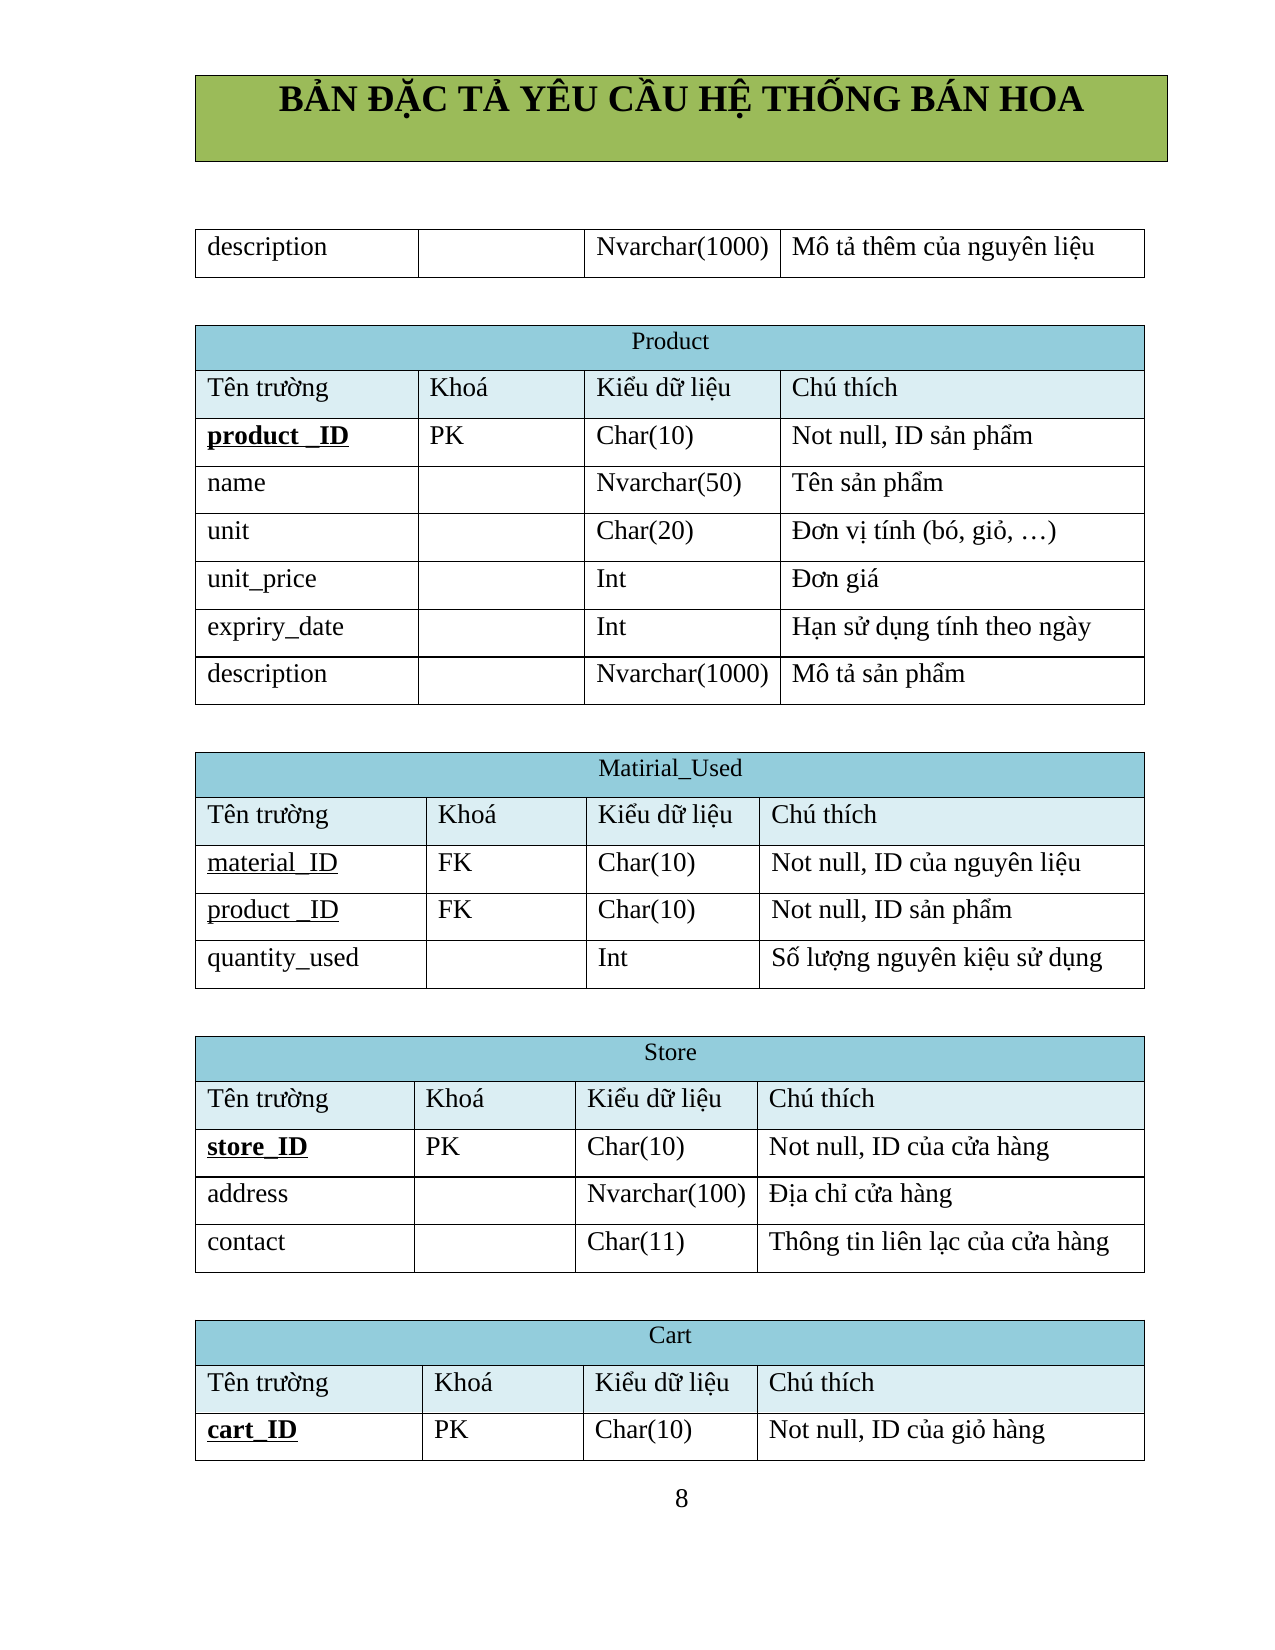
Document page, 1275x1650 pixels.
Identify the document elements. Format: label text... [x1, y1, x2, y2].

table_cell quantity_used [196, 941, 426, 988]
table_cell FK [427, 894, 586, 940]
table_cell Int [585, 610, 780, 656]
table_cell Char(10) [584, 1414, 757, 1460]
table_cell [427, 941, 586, 988]
table_cell Kiểu dữ liệu [587, 798, 759, 845]
table_cell Tên sản phẩm [781, 467, 1144, 513]
table_cell Char(10) [576, 1130, 757, 1176]
table_cell Chú thích [758, 1366, 1144, 1412]
table_cell Not null, ID sản phẩm [760, 894, 1144, 940]
table_cell Char(10) [587, 846, 759, 892]
table_cell expriry_date [196, 610, 418, 656]
table_cell cart_ID [196, 1414, 422, 1460]
table_cell [415, 1225, 575, 1272]
table_cell Nvarchar(100) [576, 1178, 757, 1224]
table_cell Khoá [427, 798, 586, 845]
table_header Cart [196, 1321, 1144, 1365]
table_cell Khoá [419, 371, 584, 418]
table_cell [419, 230, 584, 277]
table_cell product _ID [196, 419, 418, 466]
table_cell Số lượng nguyên kiệu sử dụng [760, 941, 1144, 988]
table_cell Đơn vị tính (bó, giỏ, …) [781, 514, 1144, 561]
table_cell Mô tả sản phẩm [781, 658, 1144, 704]
table_cell [415, 1178, 575, 1224]
table_cell Nvarchar(1000) [585, 230, 780, 277]
table_cell Chú thích [758, 1082, 1144, 1129]
table_cell Char(10) [585, 419, 780, 466]
table_cell Char(10) [587, 894, 759, 940]
table_cell Kiểu dữ liệu [576, 1082, 757, 1129]
table_cell Not null, ID của nguyên liệu [760, 846, 1144, 892]
table_cell Nvarchar(50) [585, 467, 780, 513]
table_cell description [196, 230, 418, 277]
table_cell [419, 562, 584, 609]
table_cell contact [196, 1225, 414, 1272]
table_cell Int [585, 562, 780, 609]
table_cell unit [196, 514, 418, 561]
table_cell PK [415, 1130, 575, 1176]
table_cell Hạn sử dụng tính theo ngày [781, 610, 1144, 656]
table_cell Khoá [423, 1366, 583, 1412]
table_cell Chú thích [760, 798, 1144, 845]
table_cell Int [587, 941, 759, 988]
table_cell unit_price [196, 562, 418, 609]
table_cell Tên trường [196, 1366, 422, 1412]
table_cell PK [423, 1414, 583, 1460]
table_cell Nvarchar(1000) [585, 658, 780, 704]
table_cell Char(11) [576, 1225, 757, 1272]
table_cell Kiểu dữ liệu [584, 1366, 757, 1412]
table_cell [419, 610, 584, 656]
table_cell Địa chỉ cửa hàng [758, 1178, 1144, 1224]
table_cell address [196, 1178, 414, 1224]
table_header Matirial_Used [196, 753, 1144, 797]
table_cell Tên trường [196, 798, 426, 845]
table_cell material_ID [196, 846, 426, 892]
table_cell Chú thích [781, 371, 1144, 418]
table_cell Kiểu dữ liệu [585, 371, 780, 418]
table_cell product _ID [196, 894, 426, 940]
table_cell Char(20) [585, 514, 780, 561]
table_cell Đơn giá [781, 562, 1144, 609]
table_cell [419, 658, 584, 704]
table_cell store_ID [196, 1130, 414, 1176]
table_cell Mô tả thêm của nguyên liệu [781, 230, 1144, 277]
table_cell Not null, ID sản phẩm [781, 419, 1144, 466]
table_cell Tên trường [196, 1082, 414, 1129]
table_cell Tên trường [196, 371, 418, 418]
table_header Store [196, 1037, 1144, 1081]
table_cell [419, 467, 584, 513]
table_header Product [196, 326, 1144, 370]
table_cell Khoá [415, 1082, 575, 1129]
table_cell Not null, ID của giỏ hàng [758, 1414, 1144, 1460]
table_cell name [196, 467, 418, 513]
table_cell PK [419, 419, 584, 466]
table_cell description [196, 658, 418, 704]
table_cell FK [427, 846, 586, 892]
table_cell Thông tin liên lạc của cửa hàng [758, 1225, 1144, 1272]
table_cell [419, 514, 584, 561]
table_cell Not null, ID của cửa hàng [758, 1130, 1144, 1176]
